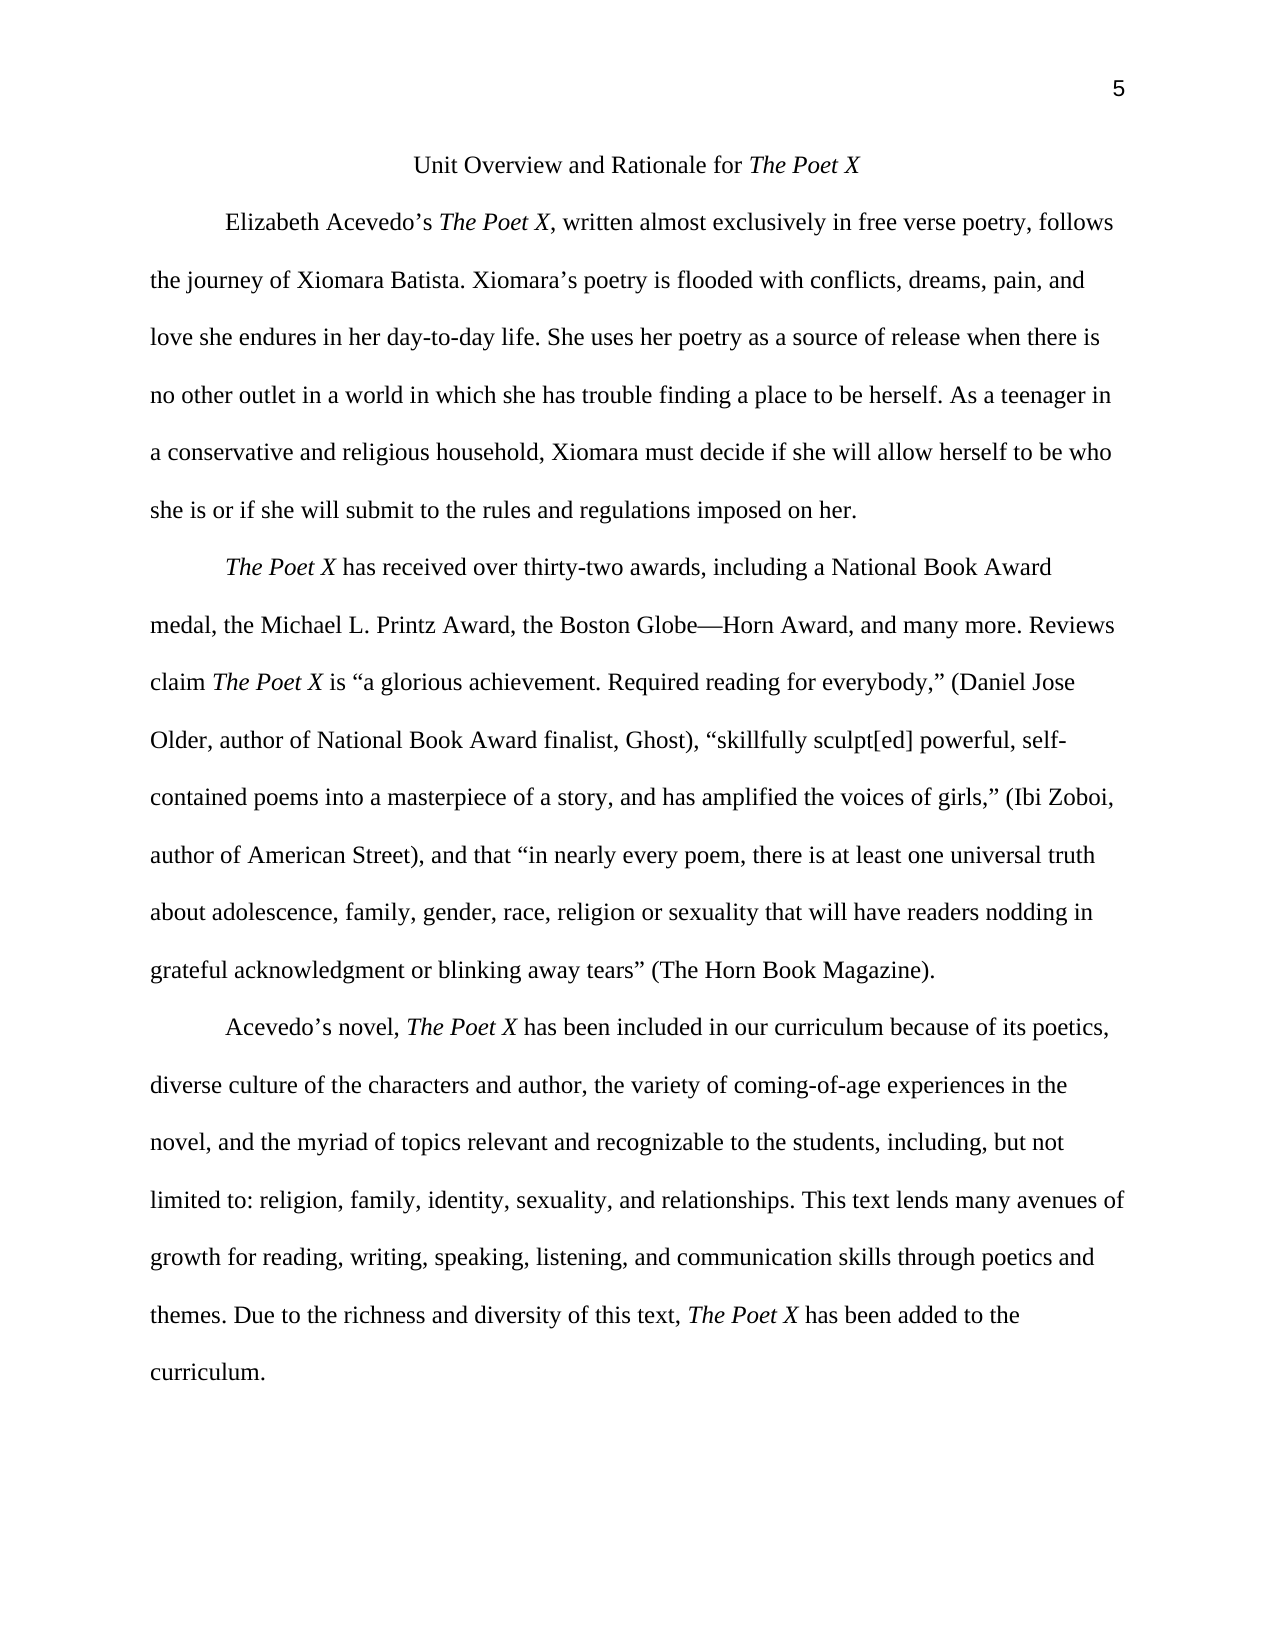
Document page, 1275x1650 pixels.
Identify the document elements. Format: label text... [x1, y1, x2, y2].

text The Poet X has received over thirty-two awards, including a National Book Award medal, the Michael L. Printz Award, the Boston Globe—Horn Award, and many more. Reviews claim The Poet X is “a glorious achievement. Required reading for everybody,” (Daniel Jose Older, author of National Book Award finalist, Ghost), “skillfully sculpt[ed] powerful, self-contained poems into a masterpiece of a story, and has amplified the voices of girls,” (Ibi Zoboi, author of American Street), and that “in nearly every poem, there is at least one universal truth about adolescence, family, gender, race, religion or sexuality that will have readers nodding in grateful acknowledgment or blinking away tears” (The Horn Book Magazine). [150, 552, 1125, 984]
text Elizabeth Acevedo’s The Poet X, written almost exclusively in free verse poetry, follows the journey of Xiomara Batista. Xiomara’s poetry is flooded with conflicts, dreams, pain, and love she endures in her day-to-day life. She uses her poetry as a source of release when there is no other outlet in a world in which she has trouble finding a place to be herself. As a teenager in a conservative and religious household, Xiomara must decide if she will allow herself to be who she is or if she will submit to the rules and regulations imposed on her. [150, 207, 1125, 524]
text Acevedo’s novel, The Poet X has been included in our curriculum because of its poetics, diverse culture of the characters and author, the variety of coming-of-age experiences in the novel, and the myriad of topics relevant and recognizable to the students, including, but not limited to: religion, family, identity, sexuality, and relationships. This text lends many avenues of growth for reading, writing, speaking, listening, and communication skills through poetics and themes. Due to the richness and diversity of this text, The Poet X has been added to the curriculum. [150, 1012, 1125, 1386]
text Unit Overview and Rationale for The Poet X [150, 150, 1125, 179]
